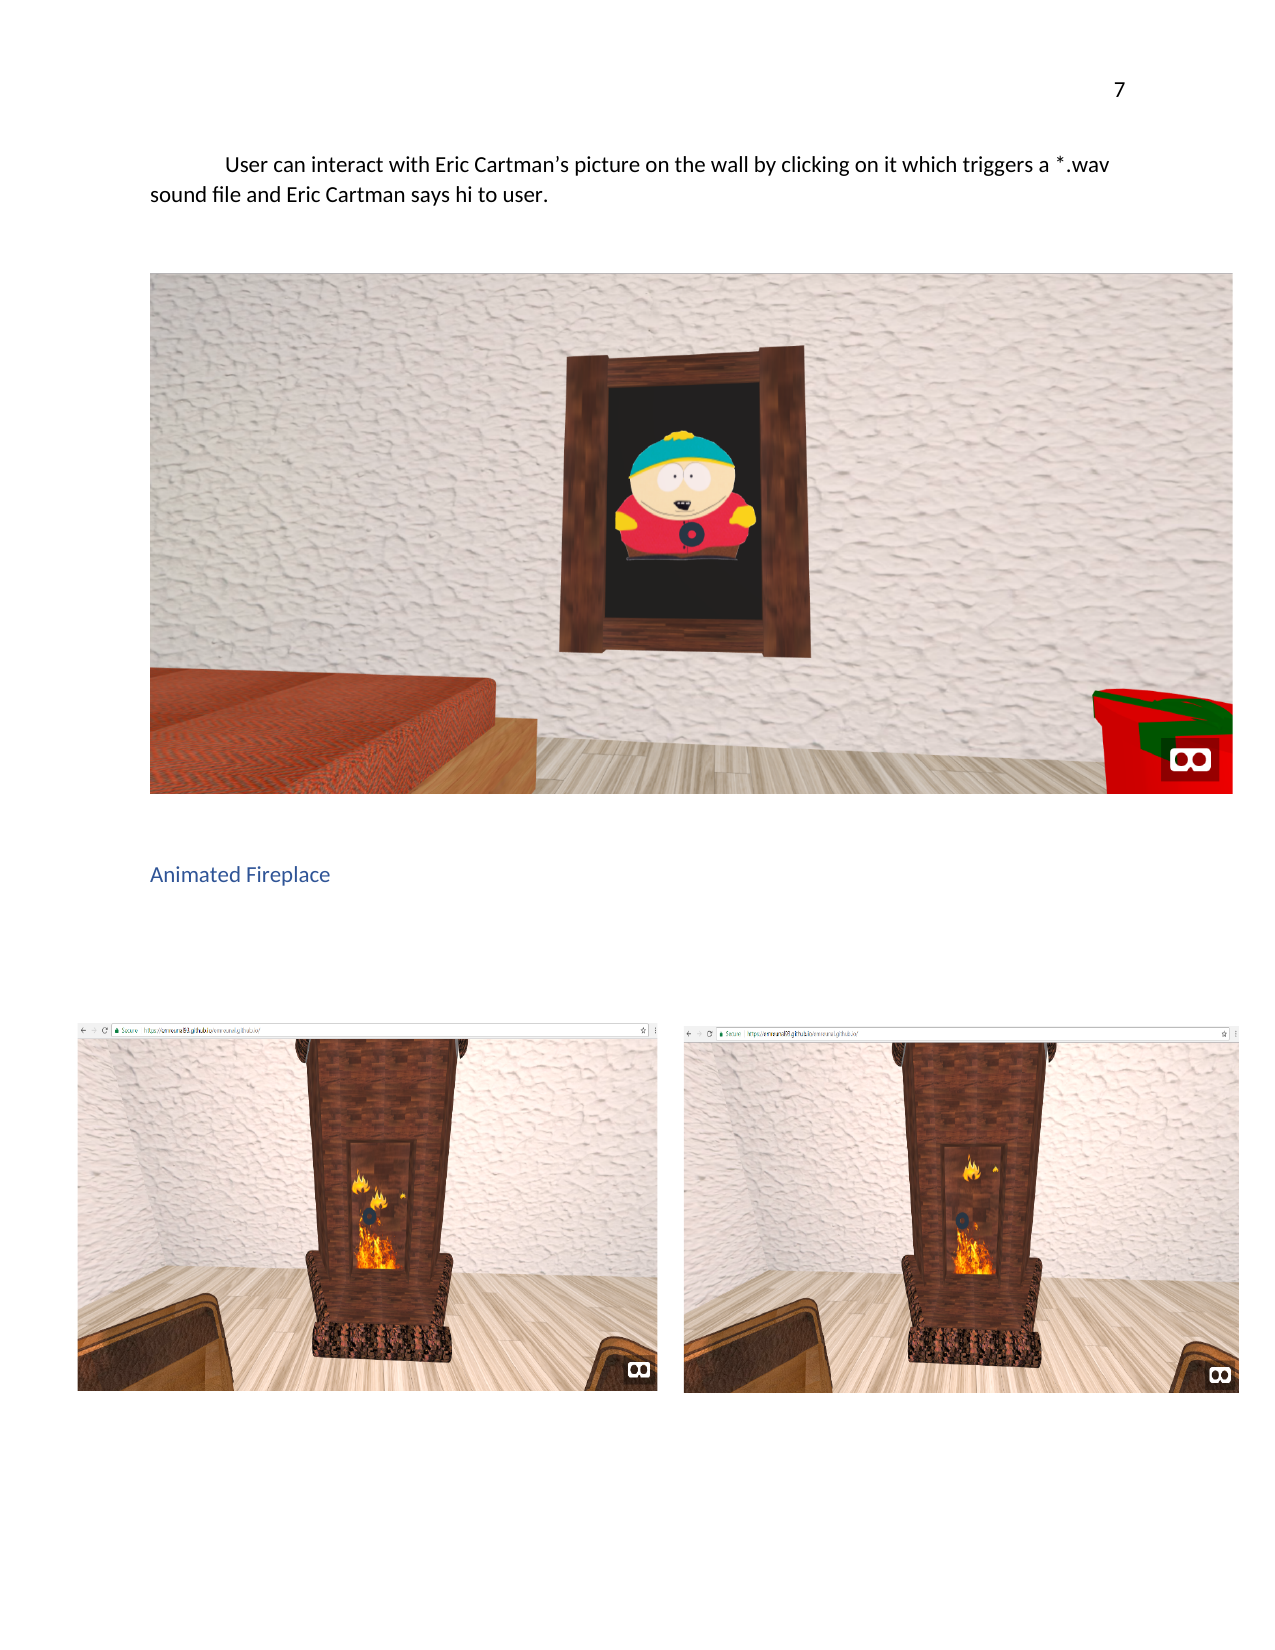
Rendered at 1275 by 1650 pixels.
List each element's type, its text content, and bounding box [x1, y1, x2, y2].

picture [150, 273, 1233, 794]
picture [76, 1023, 657, 1389]
picture [682, 1026, 1239, 1392]
text Animated Fireplace [150, 860, 1125, 888]
text User can interact with Eric Cartman’s picture on the wall by clicking on it which triggers a *.wav sound file and Eric Cartman says hi to user. [150, 150, 1125, 208]
